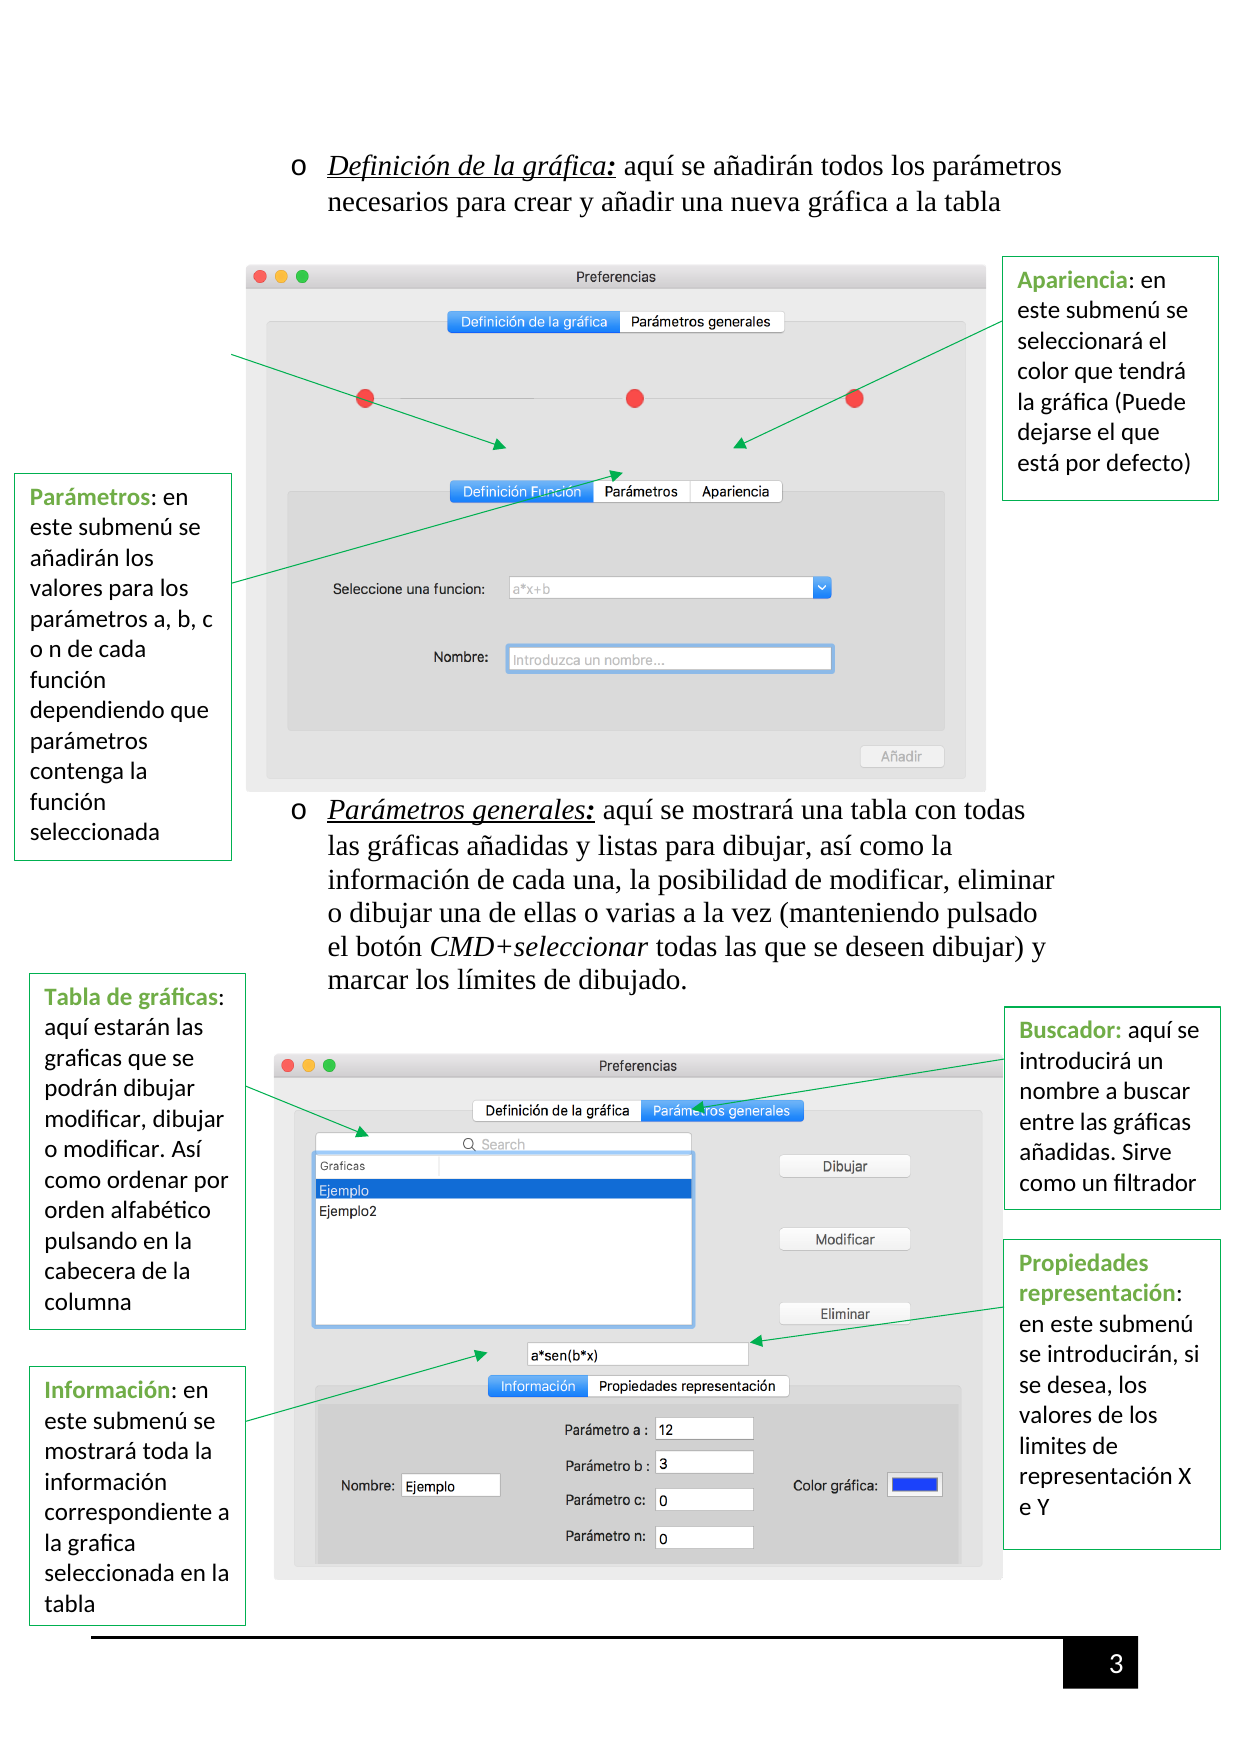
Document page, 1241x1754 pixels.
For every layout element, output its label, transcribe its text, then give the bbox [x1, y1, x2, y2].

list Definición de la gráfica: aquí se añadirán todos los parámetros necesarios para crear y añadir una nueva gráfica a la tabla [290, 148, 1063, 217]
picture [245, 264, 987, 792]
list Parámetros generales: aquí se mostrará una tabla con todas las gráficas añadidas y listas para dibujar, así como la información de cada una, la posibilidad de modificar, eliminar o dibujar una de ellas o varias a la vez (manteniendo pulsado el botón CMD+seleccionar todas las que se deseen dibujar) y marcar los límites de dibujado. [290, 792, 1063, 996]
picture [273, 1053, 1003, 1580]
